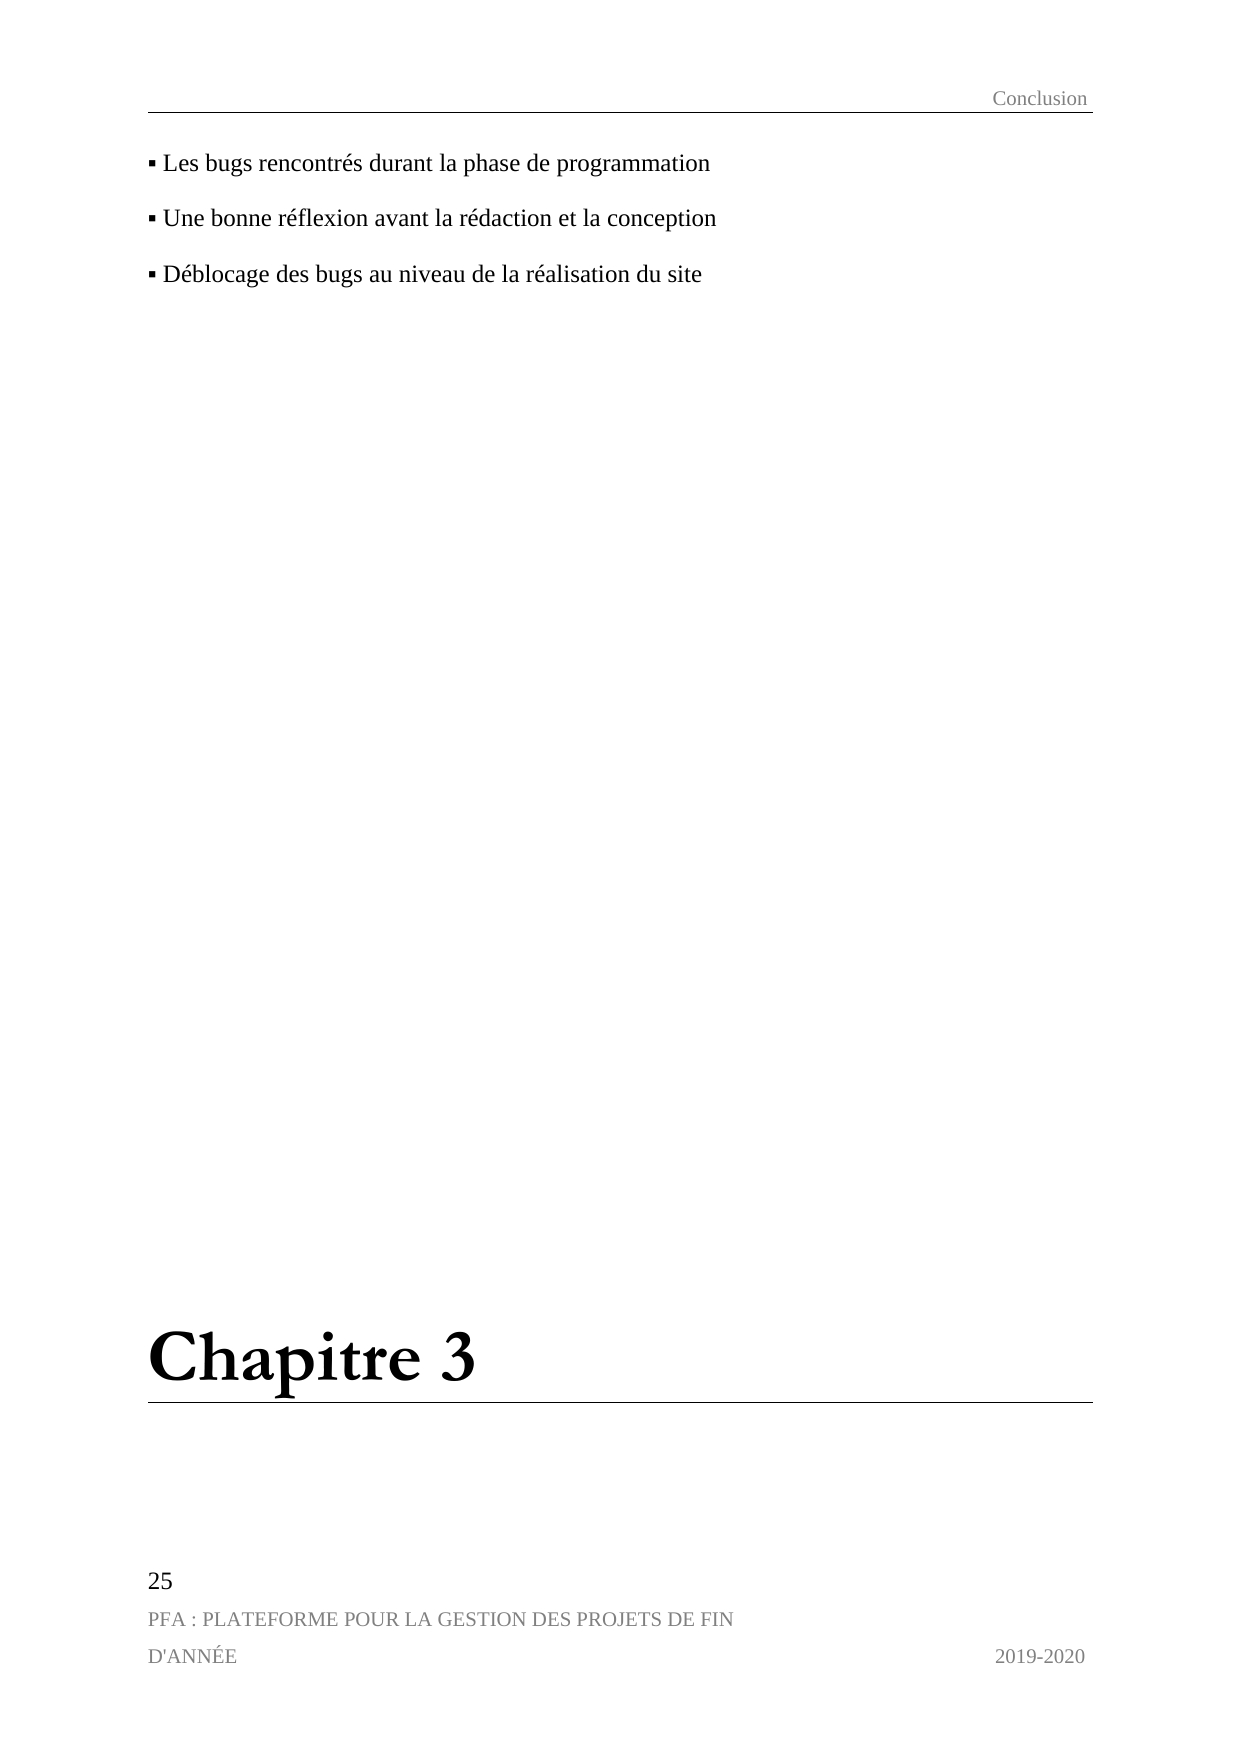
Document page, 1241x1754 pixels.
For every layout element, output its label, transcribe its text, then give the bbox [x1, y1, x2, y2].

text ▪ Les bugs rencontrés durant la phase de programmation [148, 148, 1093, 176]
text Chapitre 3 [148, 1316, 1093, 1402]
text ▪ Déblocage des bugs au niveau de la réalisation du site [148, 259, 1093, 288]
text ▪ Une bonne réflexion avant la rédaction et la conception [148, 203, 1093, 232]
